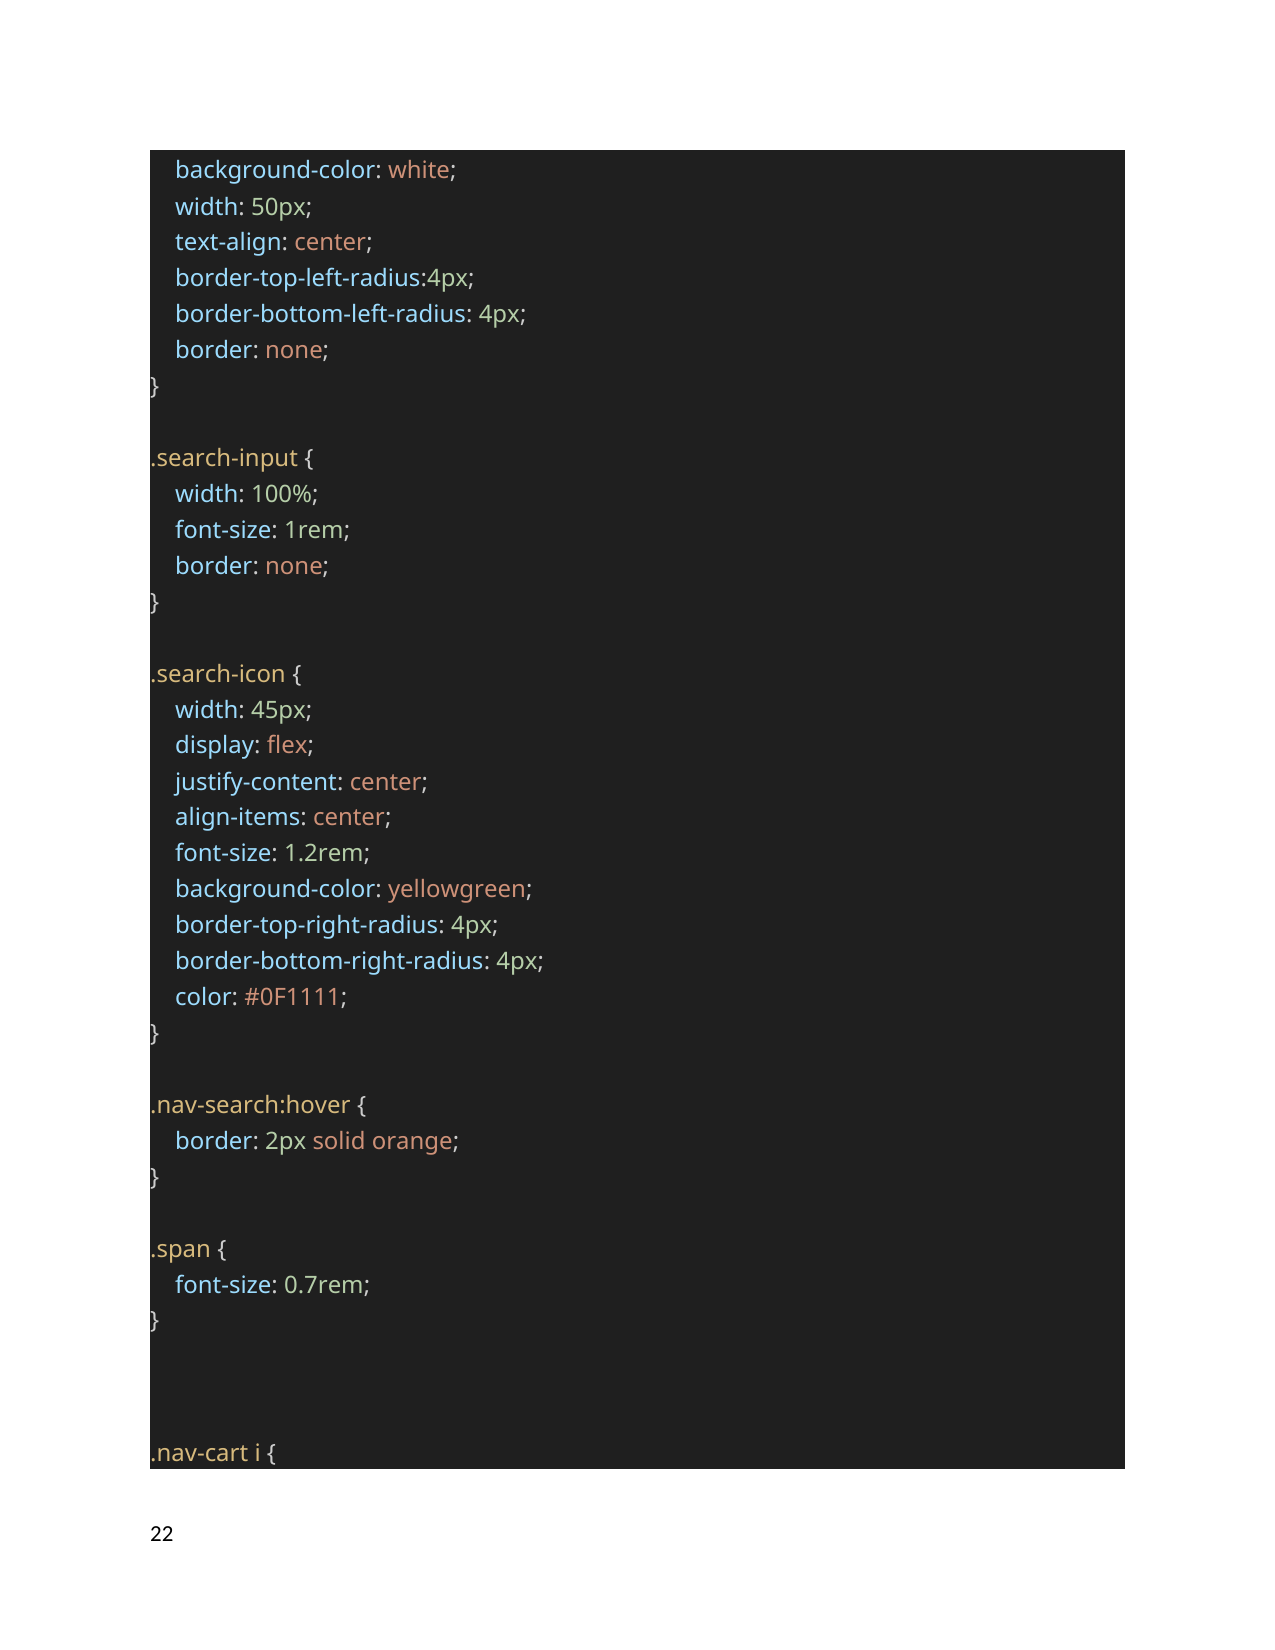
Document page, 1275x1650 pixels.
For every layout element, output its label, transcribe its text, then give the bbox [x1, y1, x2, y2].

text justify-content: center; [150, 761, 1125, 797]
text align-items: center; [150, 797, 1125, 833]
text border-bottom-left-radius: 4px; [150, 294, 1125, 330]
text width: 100%; [150, 473, 1125, 509]
text .search-icon { [150, 653, 1125, 689]
text font-size: 0.7rem; [150, 1264, 1125, 1300]
text } [150, 1156, 1125, 1192]
text } [150, 1300, 1125, 1336]
text width: 50px; [150, 186, 1125, 222]
text border-top-right-radius: 4px; [150, 905, 1125, 941]
text border: none; [150, 330, 1125, 366]
text display: flex; [150, 725, 1125, 761]
text border: 2px solid orange; [150, 1120, 1125, 1156]
text border-top-left-radius:4px; [150, 258, 1125, 294]
text .nav-search:hover { [150, 1084, 1125, 1120]
text } [150, 581, 1125, 617]
text } [150, 1012, 1125, 1048]
text .search-input { [150, 437, 1125, 473]
text color: #0F1111; [150, 977, 1125, 1012]
text } [150, 366, 1125, 402]
text font-size: 1.2rem; [150, 833, 1125, 869]
text text-align: center; [150, 222, 1125, 258]
text width: 45px; [150, 689, 1125, 725]
text .nav-cart i { [150, 1433, 1125, 1469]
text .span { [150, 1228, 1125, 1264]
text border-bottom-right-radius: 4px; [150, 941, 1125, 977]
text background-color: yellowgreen; [150, 869, 1125, 905]
text border: none; [150, 545, 1125, 581]
text background-color: white; [150, 150, 1125, 186]
text font-size: 1rem; [150, 509, 1125, 545]
